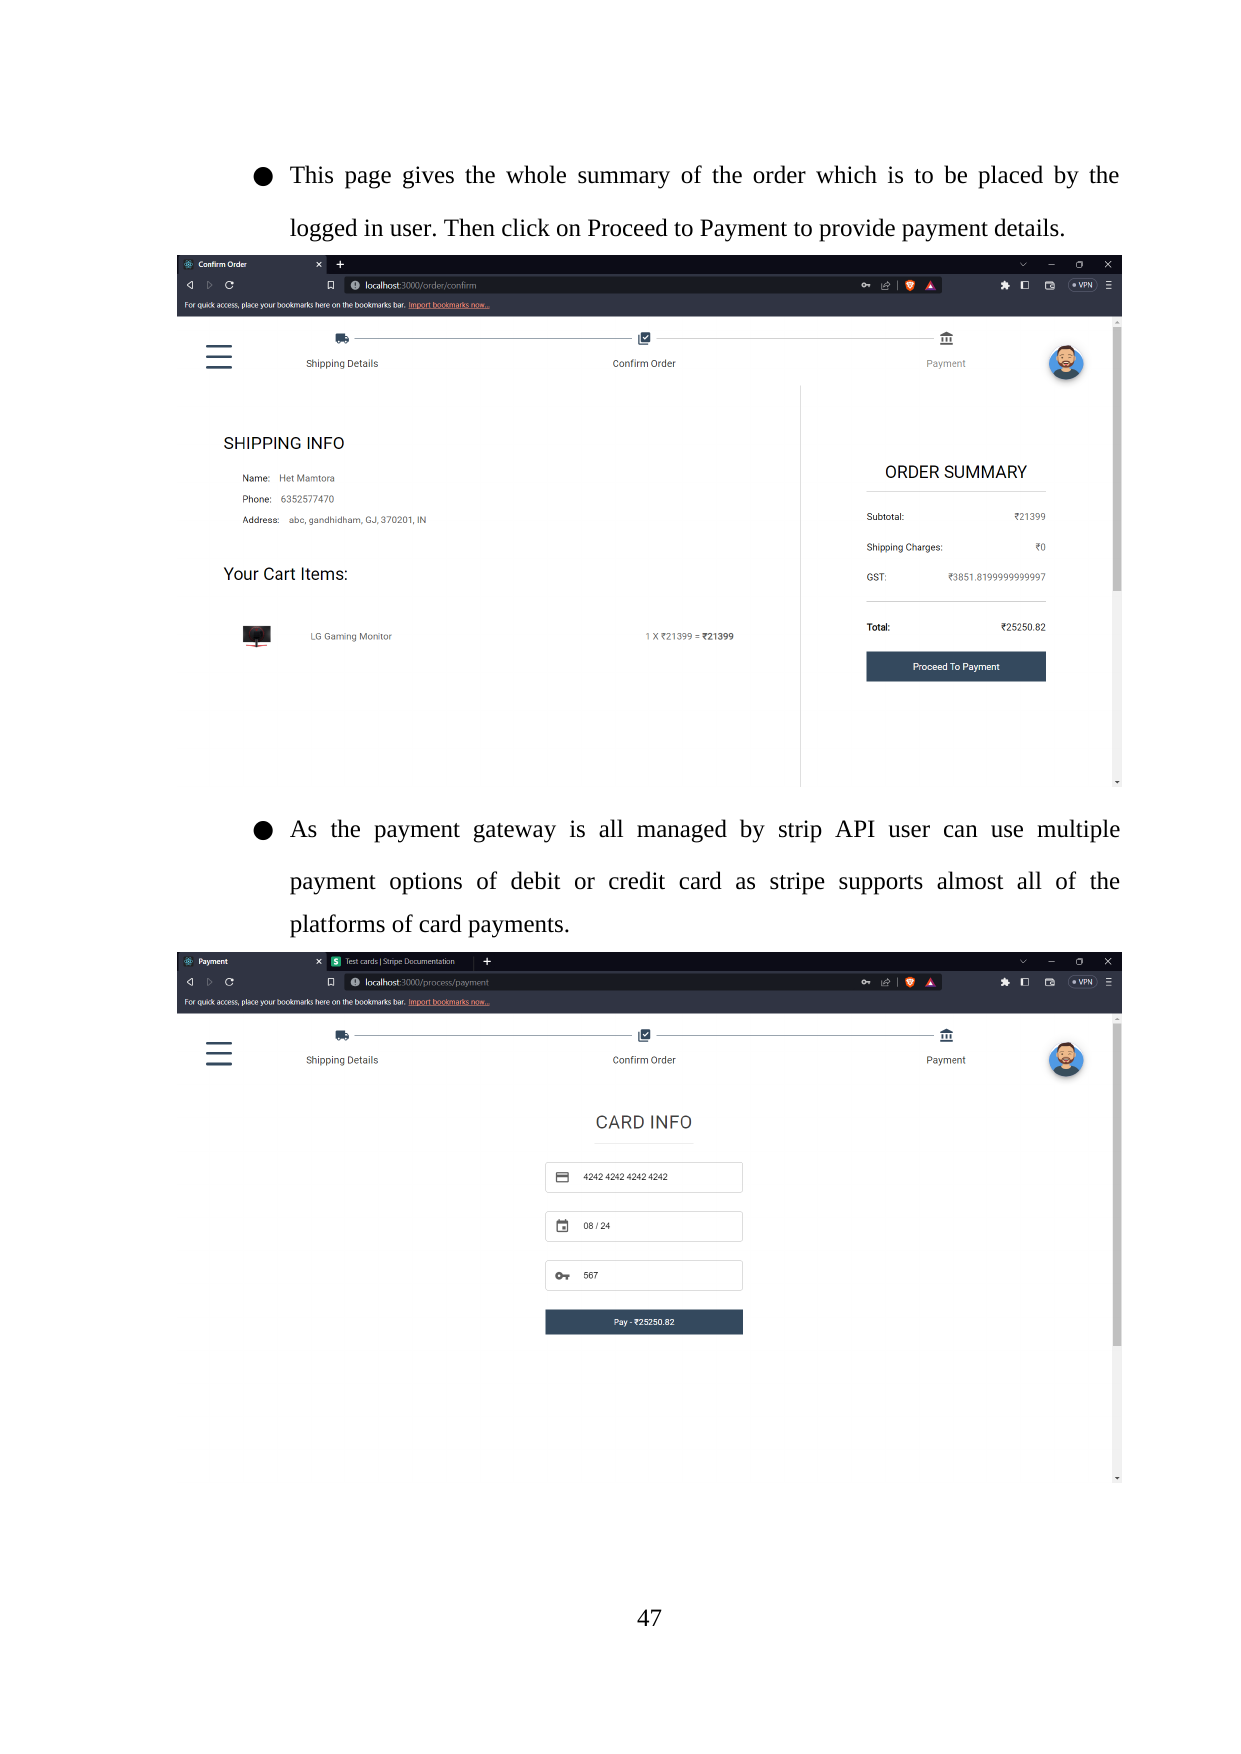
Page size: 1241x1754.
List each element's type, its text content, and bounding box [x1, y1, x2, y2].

list As the payment gateway is all managed by strip API user can use multiple payment options of debit or credit card as stripe supports almost all of the platforms of card payments. [252, 801, 1122, 938]
picture [177, 952, 1122, 1483]
list This page gives the whole summary of the order which is to be placed by the logged in user. Then click on Proceed to Payment to provide payment details. [252, 147, 1122, 241]
picture [177, 255, 1122, 787]
